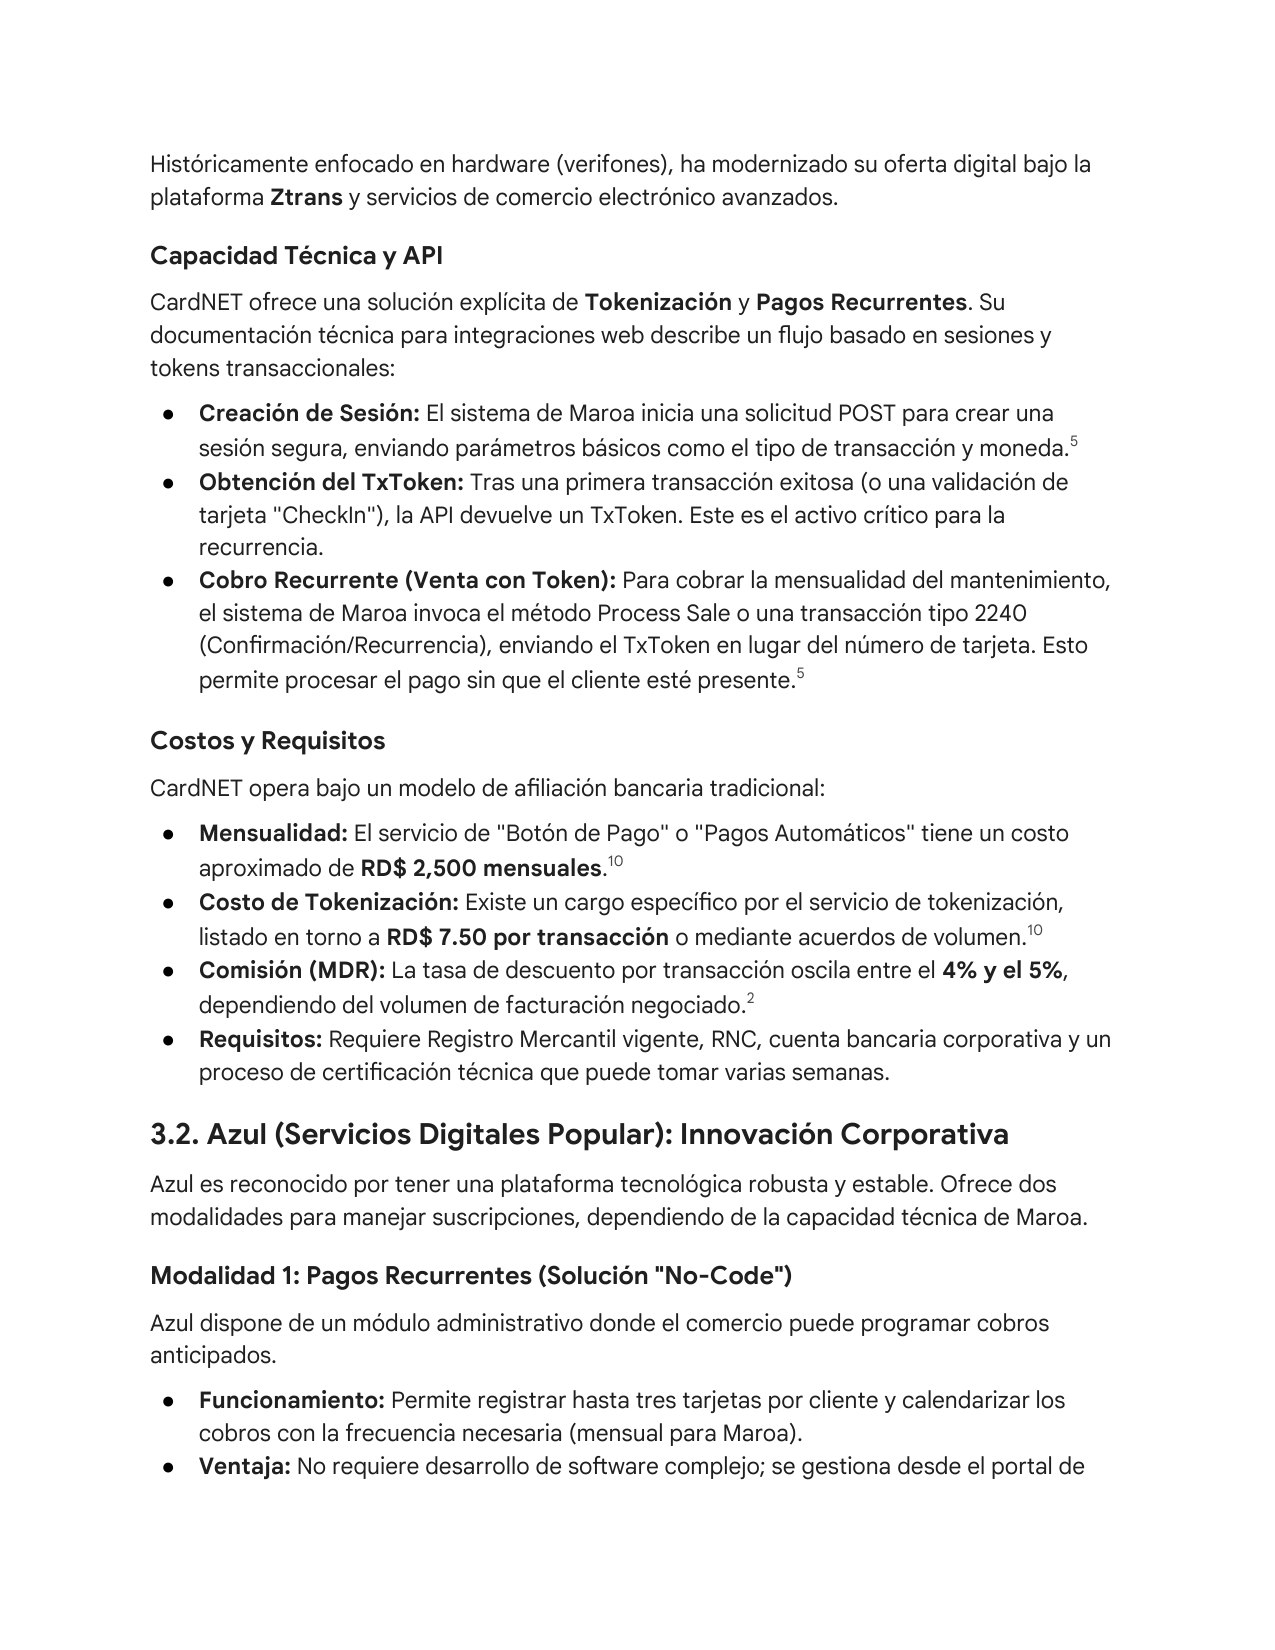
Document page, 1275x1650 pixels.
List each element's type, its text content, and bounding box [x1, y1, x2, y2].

subtitle Modalidad 1: Pagos Recurrentes (Solución "No-Code") [150, 1261, 1125, 1292]
subtitle Capacidad Técnica y API [150, 240, 1125, 272]
subtitle 3.2. Azul (Servicios Digitales Popular): Innovación Corporativa [150, 1116, 1125, 1152]
list Funcionamiento: Permite registrar hasta tres tarjetas por cliente y calendarizar los cobros con la frecuencia necesaria (mensual para Maroa). [161, 1387, 1125, 1448]
list Mensualidad: El servicio de "Botón de Pago" o "Pagos Automáticos" tiene un costo aproximado de RD$ 2,500 mensuales.10 [161, 819, 1125, 883]
list Requisitos: Requiere Registro Mercantil vigente, RNC, cuenta bancaria corporativa y un proceso de certificación técnica que puede tomar varias semanas. [161, 1026, 1125, 1087]
list Cobro Recurrente (Venta con Token): Para cobrar la mensualidad del mantenimiento, el sistema de Maroa invoca el método Process Sale o una transacción tipo 2240 (Confirmación/Recurrencia), enviando el TxToken en lugar del número de tarjeta. Esto permite procesar el pago sin que el cliente esté presente.5 [161, 566, 1125, 696]
text CardNET opera bajo un modelo de afiliación bancaria tradicional: [150, 774, 1125, 802]
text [150, 150, 1125, 211]
subtitle Costos y Requisitos [150, 726, 1125, 757]
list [161, 1452, 1125, 1481]
list Comisión (MDR): La tasa de descuento por transacción oscila entre el 4% y el 5%, dependiendo del volumen de facturación negociado.2 [161, 957, 1125, 1021]
text Azul es reconocido por tener una plataforma tecnológica robusta y estable. Ofrece dos modalidades para manejar suscripciones, dependiendo de la capacidad técnica de Maroa. [150, 1170, 1125, 1232]
list Creación de Sesión: El sistema de Maroa inicia una solicitud POST para crear una sesión segura, enviando parámetros básicos como el tipo de transacción y moneda.5 [161, 399, 1125, 464]
list Obtención del TxToken: Tras una primera transacción exitosa (o una validación de tarjeta "CheckIn"), la API devuelve un TxToken. Este es el activo crítico para la recurrencia. [161, 468, 1125, 562]
text Azul dispone de un módulo administrativo donde el comercio puede programar cobros anticipados. [150, 1309, 1125, 1370]
text CardNET ofrece una solución explícita de Tokenización y Pagos Recurrentes. Su documentación técnica para integraciones web describe un flujo basado en sesiones y tokens transaccionales: [150, 289, 1125, 383]
list Costo de Tokenización: Existe un cargo específico por el servicio de tokenización, listado en torno a RD$ 7.50 por transacción o mediante acuerdos de volumen.10 [161, 888, 1125, 952]
